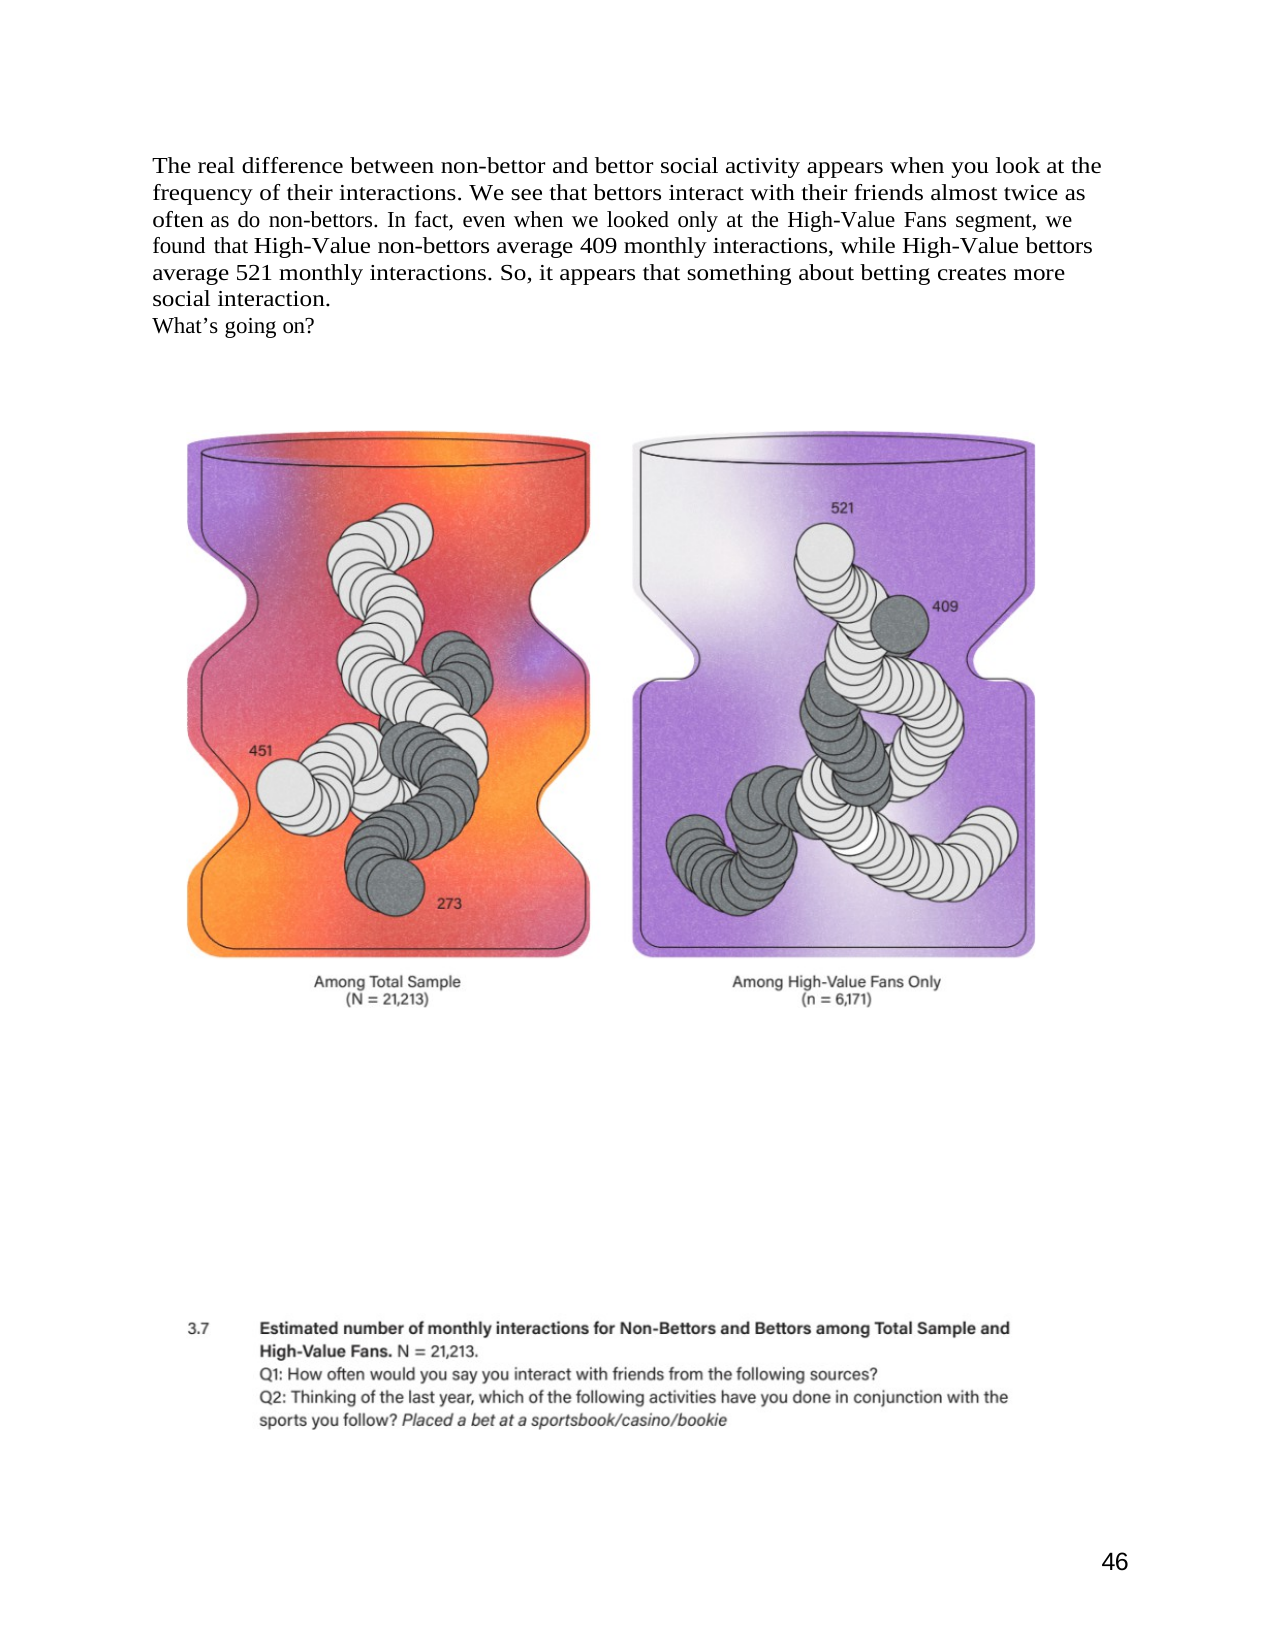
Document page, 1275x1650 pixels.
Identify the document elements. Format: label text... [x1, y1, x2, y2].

text The real difference between non-bettor and bettor social activity appears when you look at the frequency of their interactions. We see that bettors interact with their friends almost twice as often as do non-bettors. In fact, even when we looked only at the High-Value Fans segment, we found that High-Value non-bettors average 409 monthly interactions, while High-Value bettors average 521 monthly interactions. So, it appears that something about betting creates more social interaction. [152, 153, 1123, 312]
text What’s going on? [152, 312, 1162, 338]
picture [186, 430, 1036, 1430]
